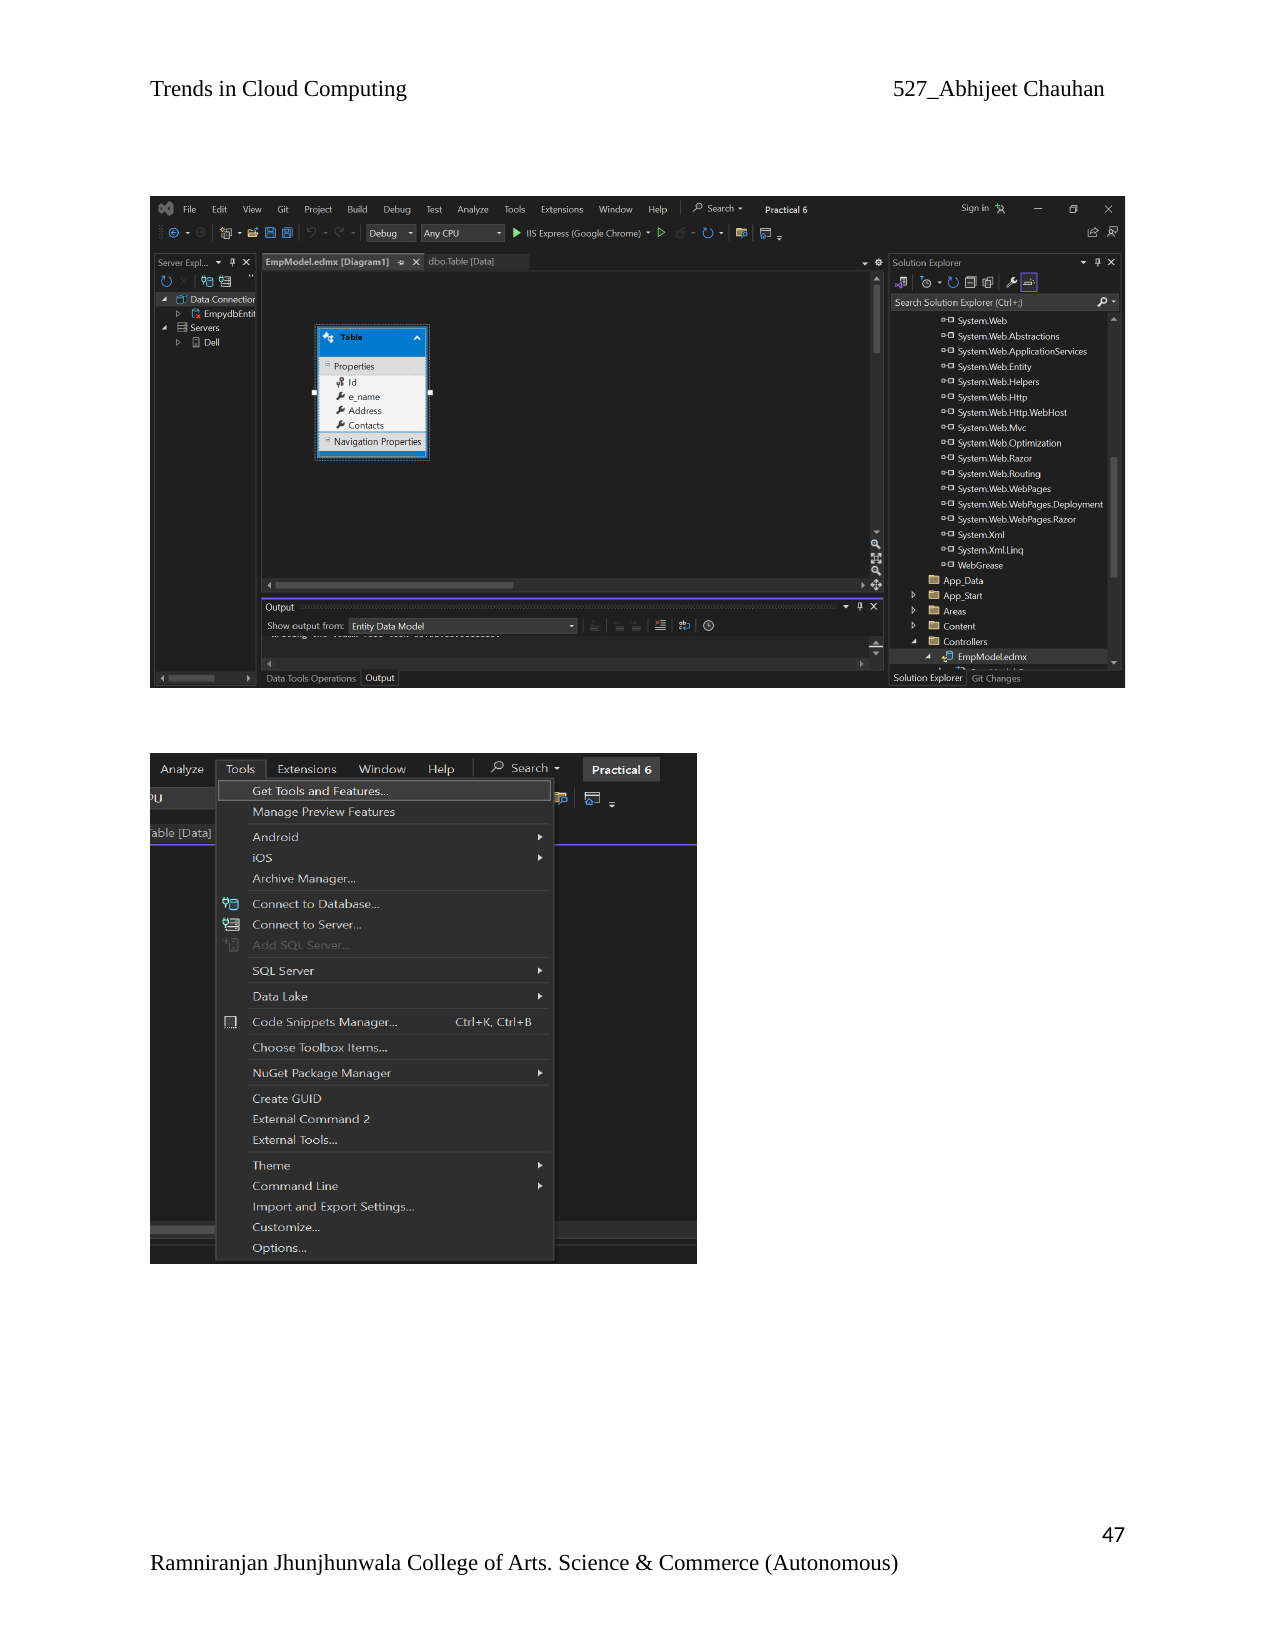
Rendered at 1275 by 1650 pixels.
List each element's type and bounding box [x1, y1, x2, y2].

picture [150, 753, 697, 1264]
picture [150, 196, 1125, 688]
